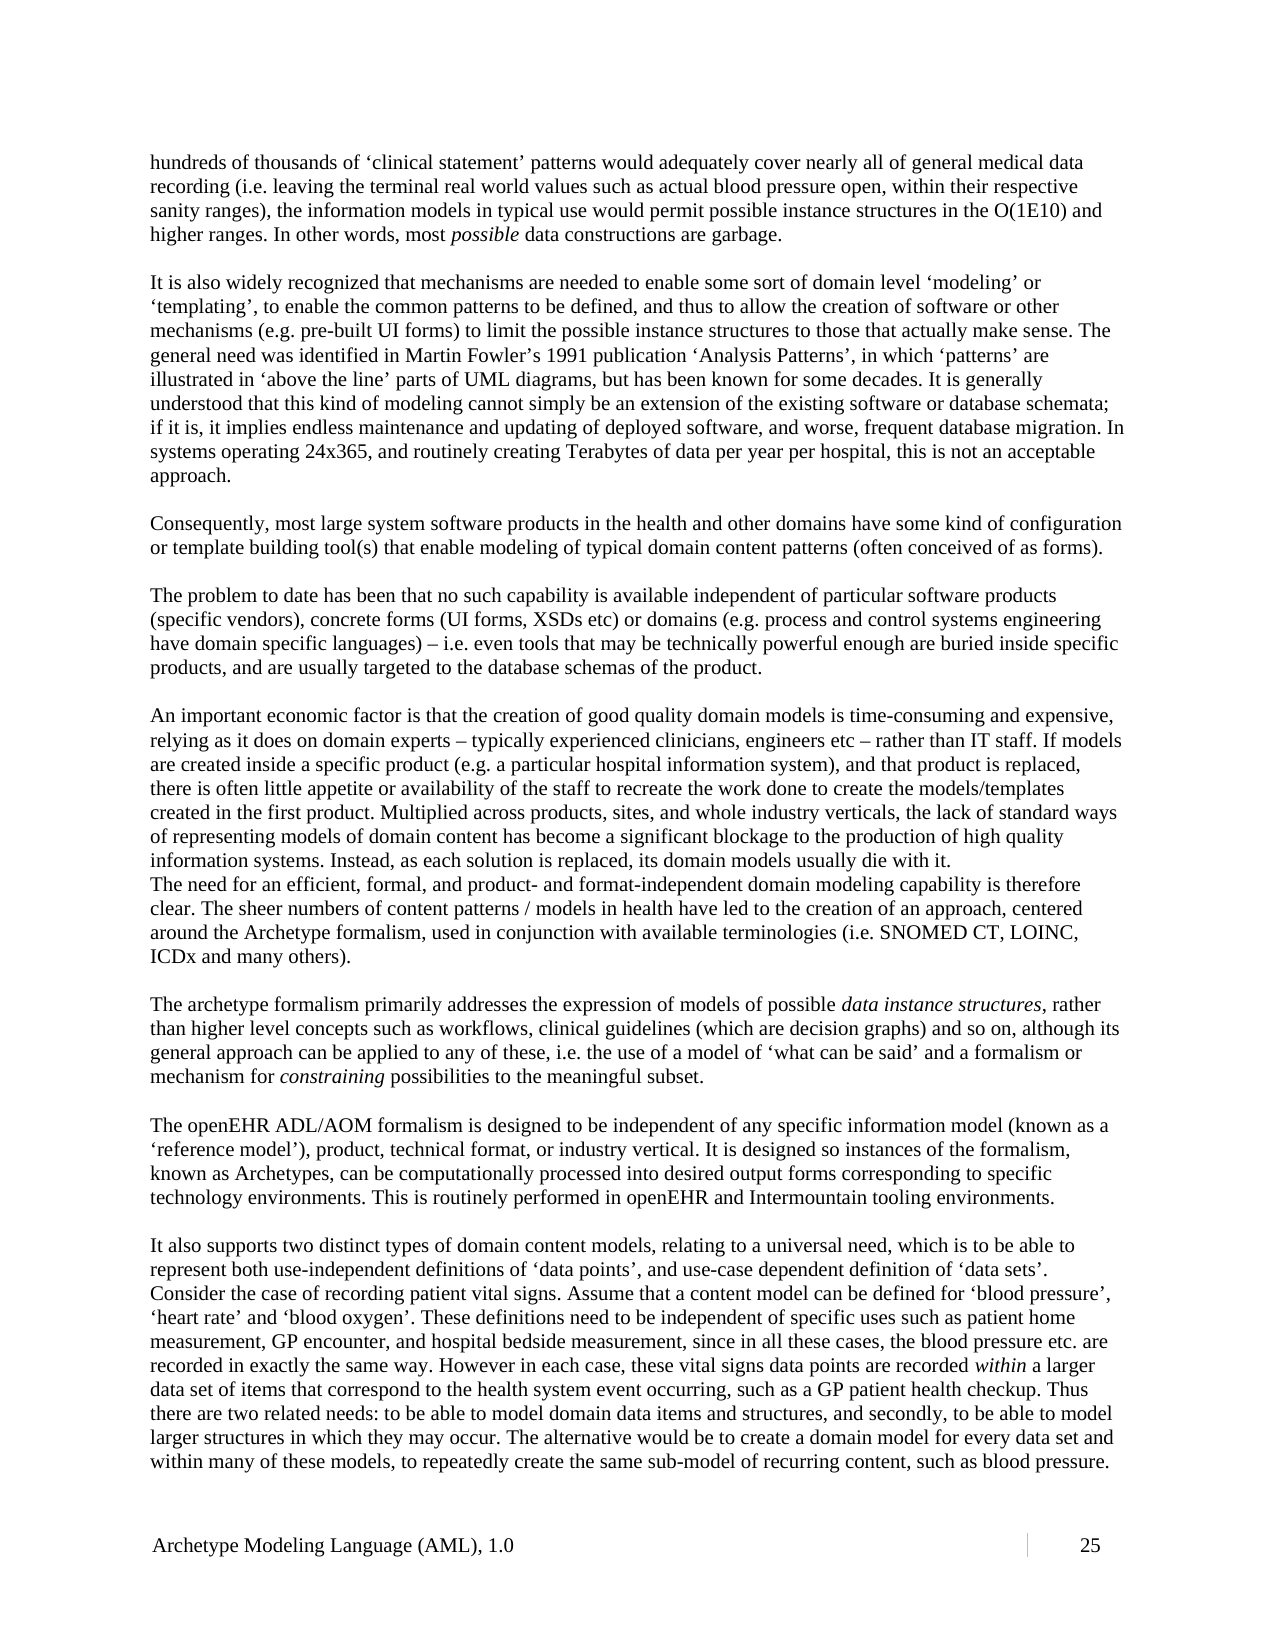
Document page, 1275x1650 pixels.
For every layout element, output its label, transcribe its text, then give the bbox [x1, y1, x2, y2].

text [150, 1233, 1125, 1473]
text The openEHR ADL/AOM formalism is designed to be independent of any specific information model (known as a ‘reference model’), product, technical format, or industry vertical. It is designed so instances of the formalism, known as Archetypes, can be computationally processed into desired output forms corresponding to specific technology environments. This is routinely performed in openEHR and Intermountain tooling environments. [150, 1112, 1125, 1209]
text The problem to date has been that no such capability is available independent of particular software products (specific vendors), concrete forms (UI forms, XSDs etc) or domains (e.g. process and control systems engineering have domain specific languages) – i.e. even tools that may be technically powerful enough are buried inside specific products, and are usually targeted to the database schemas of the product. [150, 583, 1125, 679]
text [150, 150, 1125, 246]
text The need for an efficient, formal, and product- and format-independent domain modeling capability is therefore clear. The sheer numbers of content patterns / models in health have led to the creation of an approach, centered around the Archetype formalism, used in conjunction with available terminologies (i.e. SNOMED CT, LOINC, ICDx and many others). [150, 872, 1125, 968]
text It is also widely recognized that mechanisms are needed to enable some sort of domain level ‘modeling’ or ‘templating’, to enable the common patterns to be defined, and thus to allow the creation of software or other mechanisms (e.g. pre-built UI forms) to limit the possible instance structures to those that actually make sense. The general need was identified in Martin Fowler’s 1991 publication ‘Analysis Patterns’, in which ‘patterns’ are illustrated in ‘above the line’ parts of UML diagrams, but has been known for some decades. It is generally understood that this kind of modeling cannot simply be an extension of the existing software or database schemata; if it is, it implies endless maintenance and updating of deployed software, and worse, frequent database migration. In systems operating 24x365, and routinely creating Terabytes of data per year per hospital, this is not an acceptable approach. [150, 270, 1125, 487]
text Consequently, most large system software products in the health and other domains have some kind of configuration or template building tool(s) that enable modeling of typical domain content patterns (often conceived of as forms). [150, 511, 1125, 559]
text An important economic factor is that the creation of good quality domain models is time-consuming and expensive, relying as it does on domain experts – typically experienced clinicians, engineers etc – rather than IT staff. If models are created inside a specific product (e.g. a particular hospital information system), and that product is replaced, there is often little appetite or availability of the staff to recreate the work done to create the models/templates created in the first product. Multiplied across products, sites, and whole industry verticals, the lack of standard ways of representing models of domain content has become a significant blockage to the production of high quality information systems. Instead, as each solution is replaced, its domain models usually die with it. [150, 703, 1125, 872]
text The archetype formalism primarily addresses the expression of models of possible data instance structures, rather than higher level concepts such as workflows, clinical guidelines (which are decision graphs) and so on, although its general approach can be applied to any of these, i.e. the use of a model of ‘what can be said’ and a formalism or mechanism for constraining possibilities to the meaningful subset. [150, 992, 1125, 1088]
